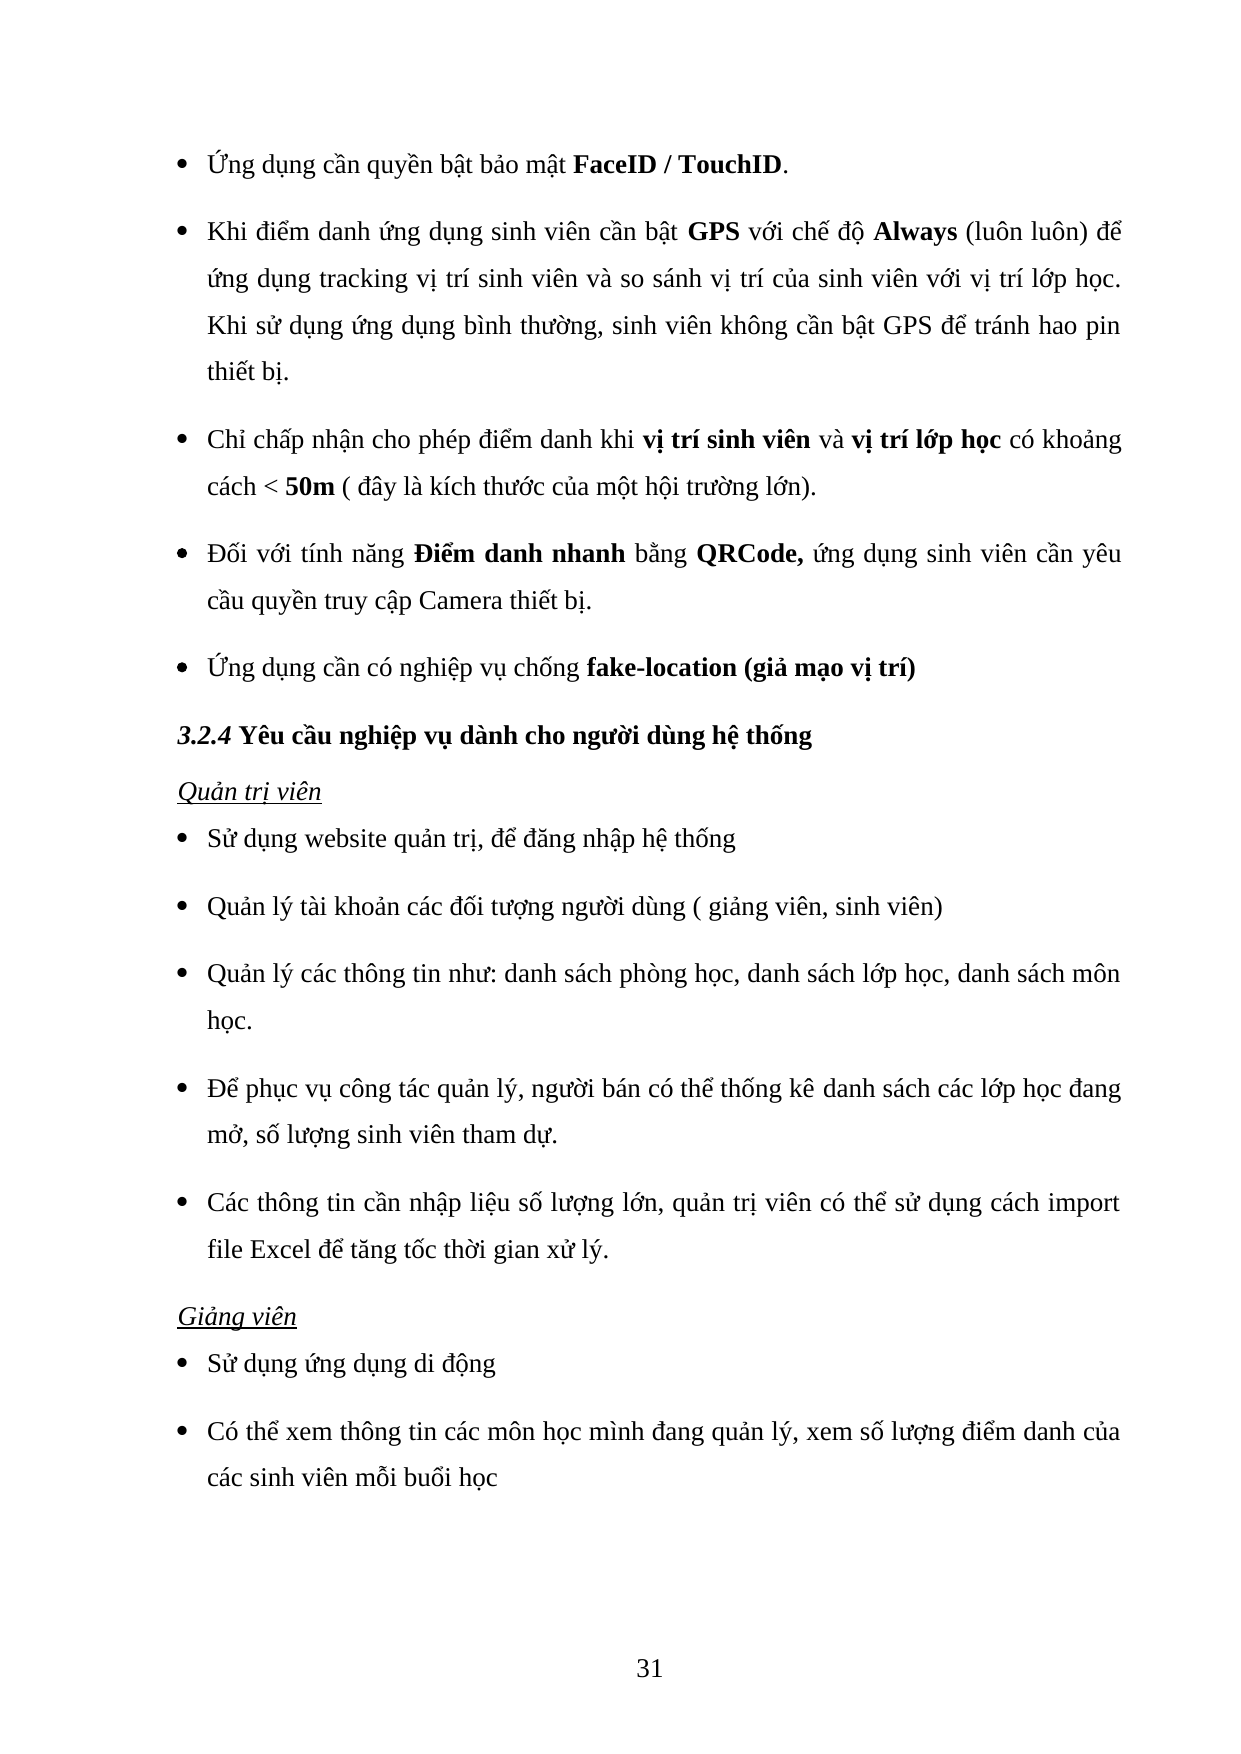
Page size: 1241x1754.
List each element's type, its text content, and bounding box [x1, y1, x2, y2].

subtitle Yêu cầu nghiệp vụ dành cho người dùng hệ thống [177, 719, 1122, 750]
text Quản trị viên [177, 775, 1122, 807]
text Các thông tin cần nhập liệu số lượng lớn, quản trị viên có thể sử dụng cách import file Excel để tăng tốc thời gian xử lý. [177, 1186, 1122, 1264]
text Giảng viên [177, 1300, 1122, 1331]
text Ứng dụng cần có nghiệp vụ chống fake-location (giả mạo vị trí) [177, 652, 1122, 683]
text Sử dụng website quản trị, để đăng nhập hệ thống [177, 822, 1122, 853]
text Có thể xem thông tin các môn học mình đang quản lý, xem số lượng điểm danh của các sinh viên mỗi buổi học [177, 1415, 1122, 1493]
text Để phục vụ công tác quản lý, người bán có thể thống kê danh sách các lớp học đang mở, số lượng sinh viên tham dự. [177, 1072, 1122, 1150]
text Ứng dụng cần quyền bật bảo mật FaceID / TouchID. [177, 148, 1122, 179]
text Đối với tính năng Điểm danh nhanh bằng QRCode, ứng dụng sinh viên cần yêu cầu quyền truy cập Camera thiết bị. [177, 537, 1122, 615]
text Chỉ chấp nhận cho phép điểm danh khi vị trí sinh viên và vị trí lớp học có khoảng cách < 50m ( đây là kích thước của một hội trường lớn). [177, 423, 1122, 501]
text Quản lý các thông tin như: danh sách phòng học, danh sách lớp học, danh sách môn học. [177, 957, 1122, 1035]
text Sử dụng ứng dụng di động [177, 1347, 1122, 1378]
text Quản lý tài khoản các đối tượng người dùng ( giảng viên, sinh viên) [177, 890, 1122, 921]
text Khi điểm danh ứng dụng sinh viên cần bật GPS với chế độ Always (luôn luôn) để ứng dụng tracking vị trí sinh viên và so sánh vị trí của sinh viên với vị trí lớp học. Khi sử dụng ứng dụng bình thường, sinh viên không cần bật GPS để tránh hao pin thiết bị. [177, 215, 1122, 387]
